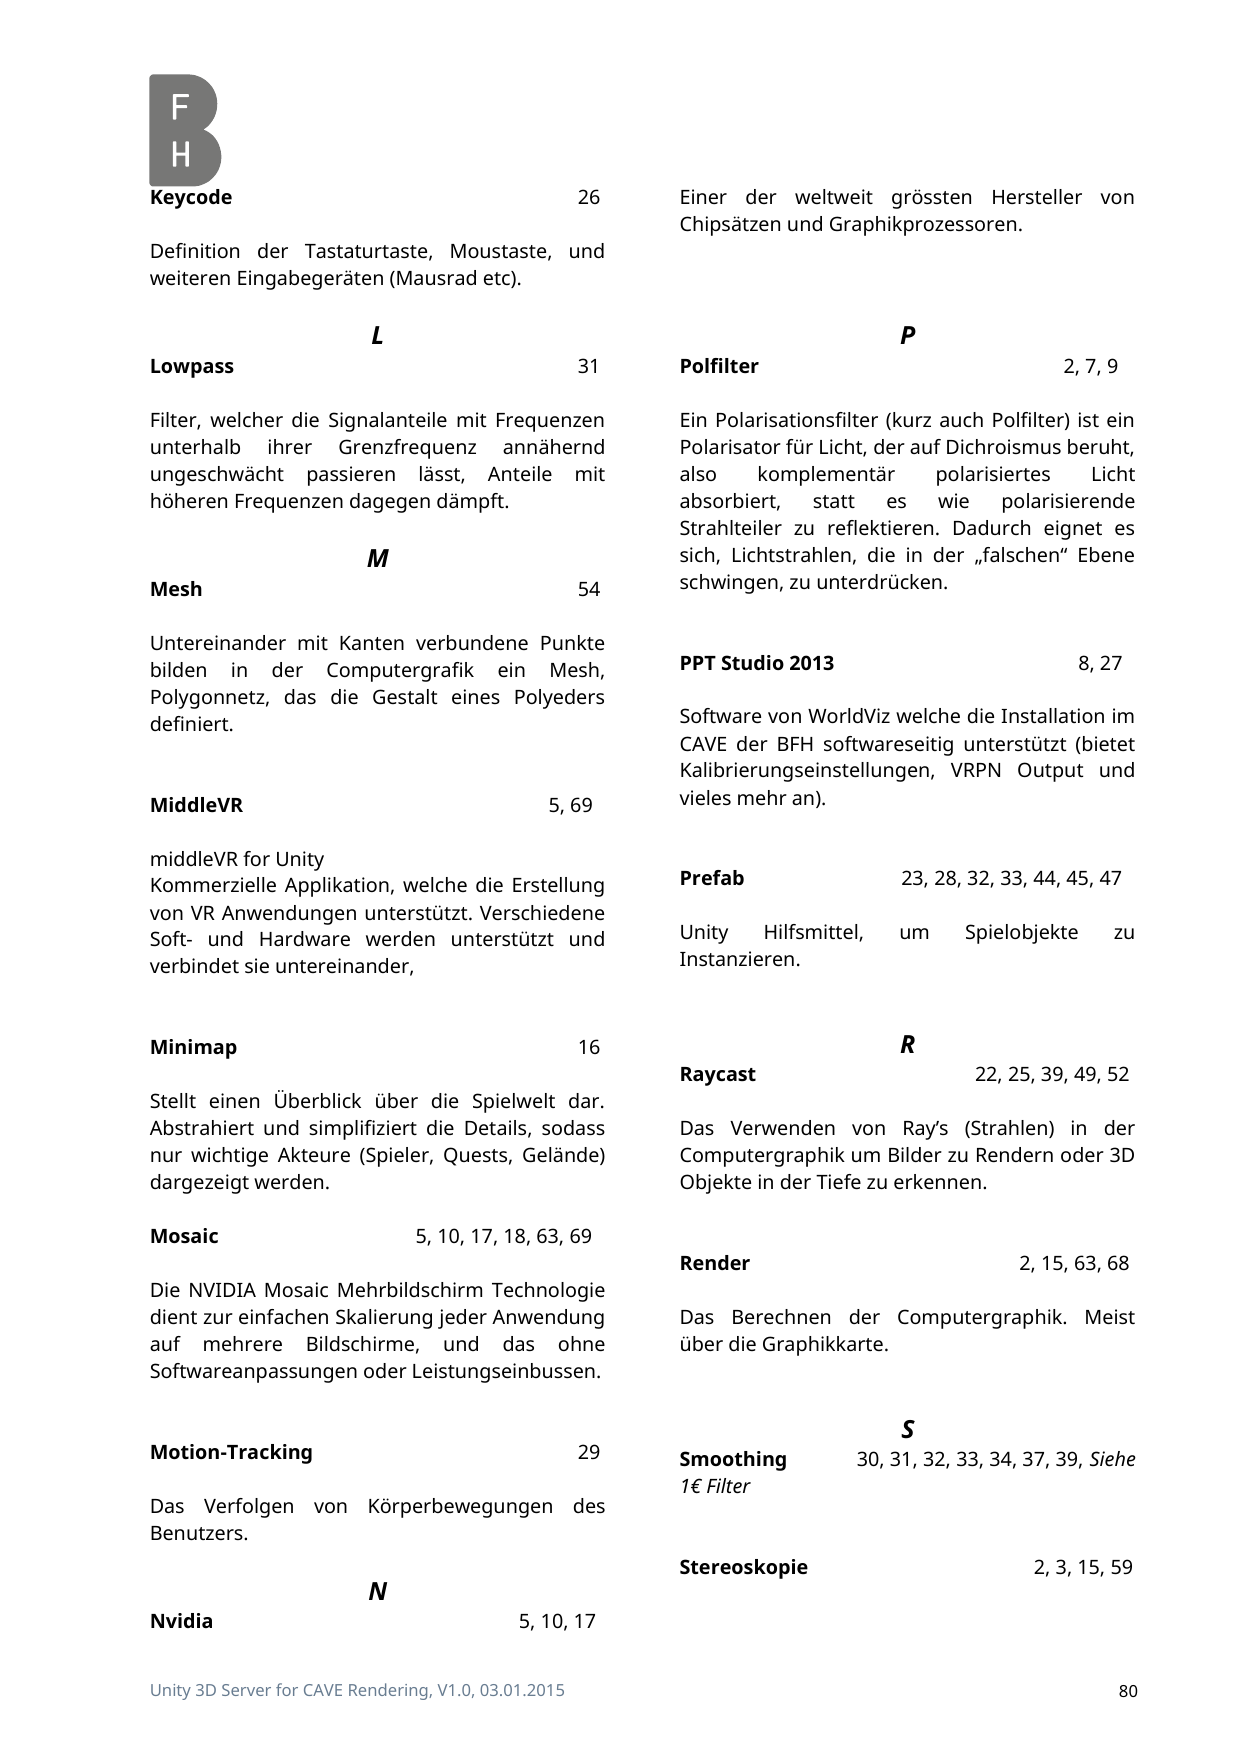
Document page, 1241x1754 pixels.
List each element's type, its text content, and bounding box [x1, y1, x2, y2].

text Mesh 54 [149, 575, 606, 602]
text Keycode 26 [149, 183, 606, 210]
text Ein Polarisationsfilter (kurz auch Polfilter) ist ein Polarisator für Licht, der auf Dichroismus beruht, also komplementär polarisiertes Licht absorbiert, statt es wie polarisierende Strahlteiler zu reflektieren. Dadurch eignet es sich, Lichtstrahlen, die in der „falschen“ Ebene schwingen, zu unterdrücken. [679, 406, 1136, 595]
text Kommerzielle Applikation, welche die Erstellung von VR Anwendungen unterstützt. Verschiedene Soft- und Hardware werden unterstützt und verbindet sie untereinander, [149, 872, 606, 980]
text R [679, 1027, 1136, 1061]
text Raycast 22, 25, 39, 49, 52 [679, 1061, 1136, 1088]
text Die NVIDIA Mosaic Mehrbildschirm Technologie dient zur einfachen Skalierung jeder Anwendung auf mehrere Bildschirme, und das ohne Softwareanpassungen oder Leistungseinbussen. [149, 1276, 606, 1384]
text Software von WorldViz welche die Installation im CAVE der BFH softwareseitig unterstützt (bietet Kalibrierungseinstellungen, VRPN Output und vieles mehr an). [679, 703, 1136, 811]
text L [149, 318, 606, 352]
text Das Verwenden von Ray’s (Strahlen) in der Computergraphik um Bilder zu Rendern oder 3D Objekte in der Tiefe zu erkennen. [679, 1114, 1136, 1196]
text Render 2, 15, 63, 68 [679, 1249, 1136, 1276]
text Das Verfolgen von Körperbewegungen des Benutzers. [149, 1492, 606, 1546]
text Nvidia 5, 10, 17 [149, 1607, 606, 1634]
text Motion-Tracking 29 [149, 1438, 606, 1465]
text Stellt einen Überblick über die Spielwelt dar. Abstrahiert und simplifiziert die Details, sodass nur wichtige Akteure (Spieler, Quests, Gelände) dargezeigt werden. [149, 1088, 606, 1196]
text S [679, 1411, 1136, 1445]
text PPT Studio 2013 8, 27 [679, 649, 1136, 676]
text P [679, 318, 1136, 352]
text Prefab 23, 28, 32, 33, 44, 45, 47 [679, 865, 1136, 892]
text Untereinander mit Kanten verbundene Punkte bilden in der Computergrafik ein Mesh, Polygonnetz, das die Gestalt eines Polyeders definiert. [149, 629, 606, 737]
text Polfilter 2, 7, 9 [679, 352, 1136, 379]
text middleVR for Unity [149, 845, 606, 872]
text Minimap 16 [149, 1034, 606, 1061]
text Filter, welcher die Signalanteile mit Frequenzen unterhalb ihrer Grenzfrequenz annähernd ungeschwächt passieren lässt, Anteile mit höheren Frequenzen dagegen dämpft. [149, 406, 606, 514]
text Stereoskopie 2, 3, 15, 59 [679, 1553, 1136, 1580]
text Lowpass 31 [149, 352, 606, 379]
text N [149, 1573, 606, 1607]
text Definition der Tastaturtaste, Moustaste, und weiteren Eingabegeräten (Mausrad etc). [149, 237, 606, 291]
text Smoothing 30, 31, 32, 33, 34, 37, 39, Siehe 1€ Filter [679, 1445, 1136, 1499]
text Unity Hilfsmittel, um Spielobjekte zu Instanzieren. [679, 919, 1136, 973]
text MiddleVR 5, 69 [149, 791, 606, 818]
text Mosaic 5, 10, 17, 18, 63, 69 [149, 1222, 606, 1249]
text Das Berechnen der Computergraphik. Meist über die Graphikkarte. [679, 1303, 1136, 1357]
text Einer der weltweit grössten Hersteller von Chipsätzen und Graphikprozessoren. [679, 183, 1136, 237]
text M [149, 541, 606, 575]
